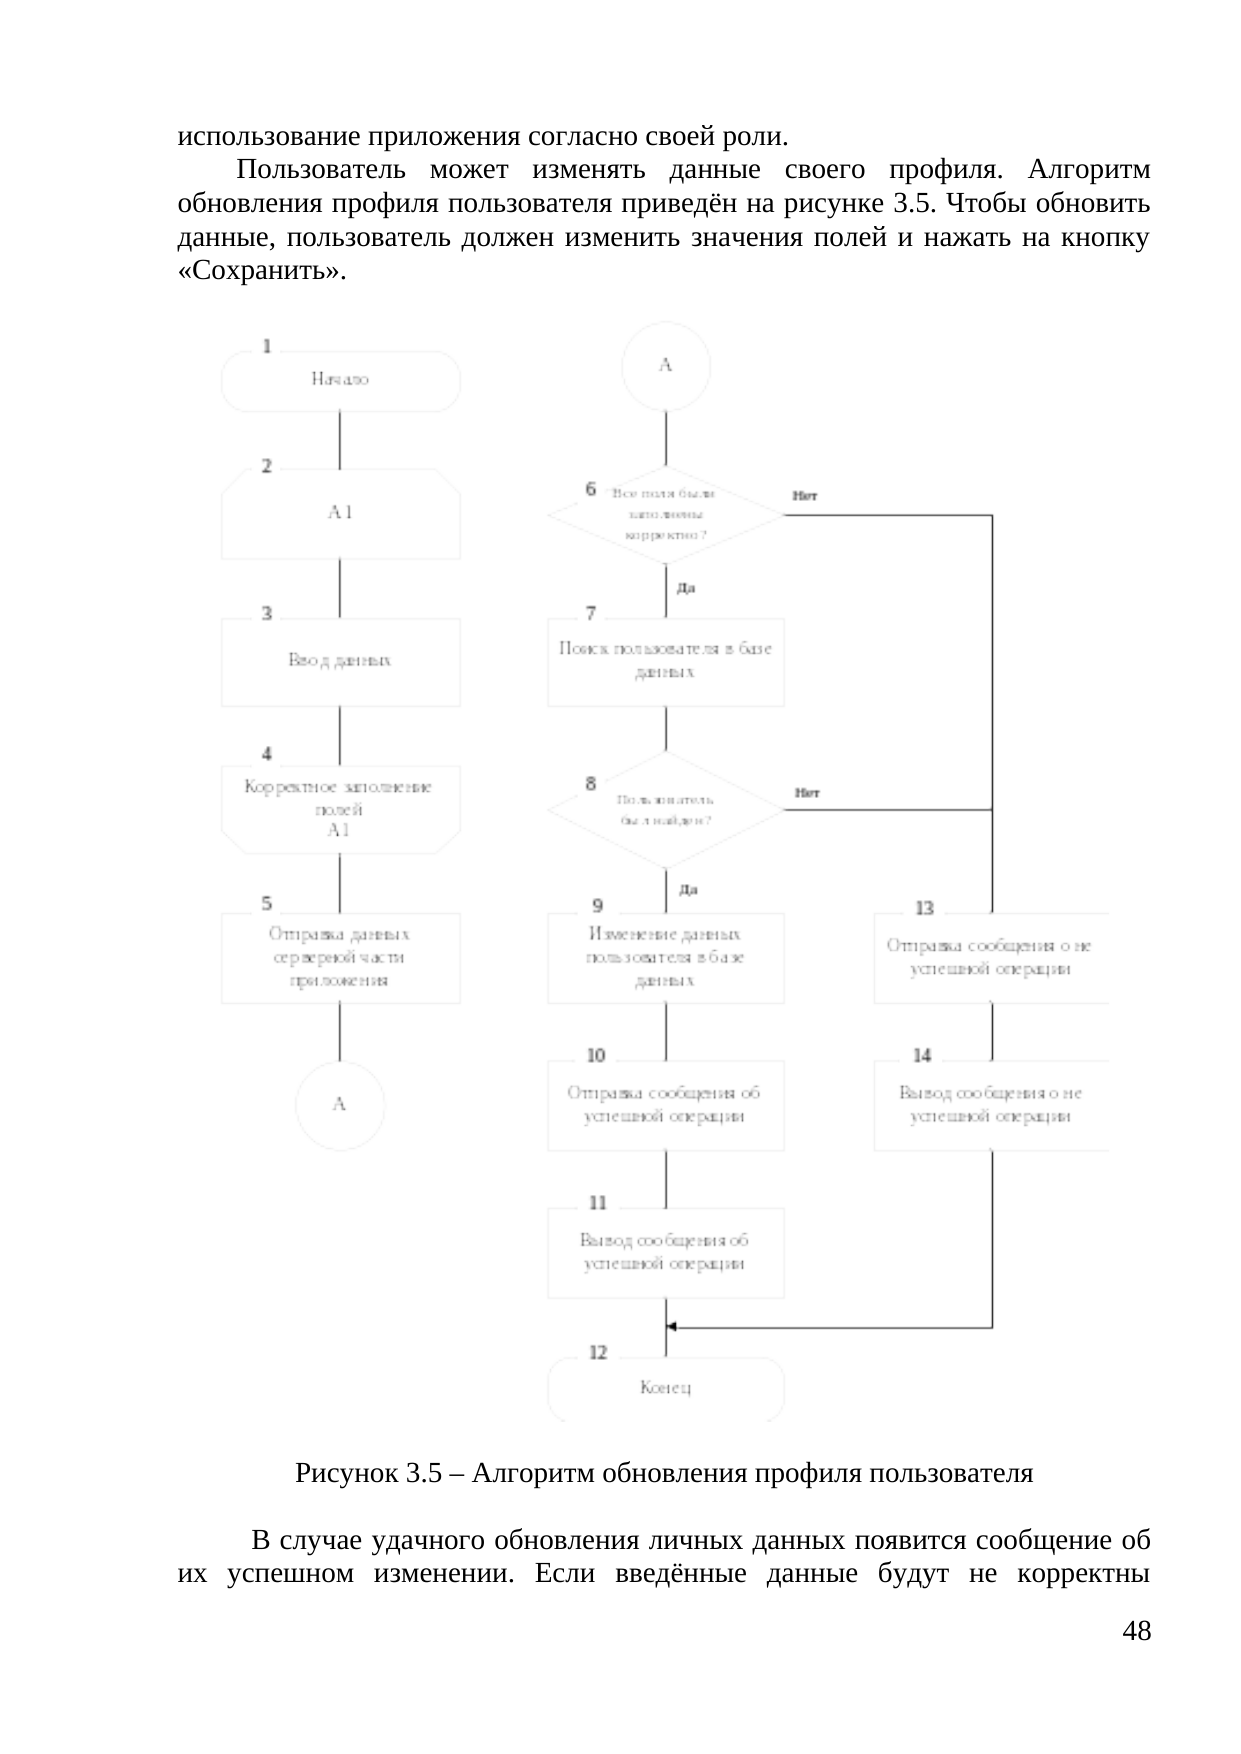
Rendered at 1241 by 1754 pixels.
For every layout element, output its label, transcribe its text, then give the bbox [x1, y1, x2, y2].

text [177, 1522, 1152, 1589]
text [177, 118, 1152, 152]
text Пользователь может изменять данные своего профиля. Алгоритм обновления профиля пользователя приведён на рисунке 3.5. Чтобы обновить данные, пользователь должен изменить значения полей и нажать на кнопку «Сохранить». [177, 152, 1152, 286]
text Рисунок 3.5 – Алгоритм обновления профиля пользователя [177, 1455, 1152, 1488]
